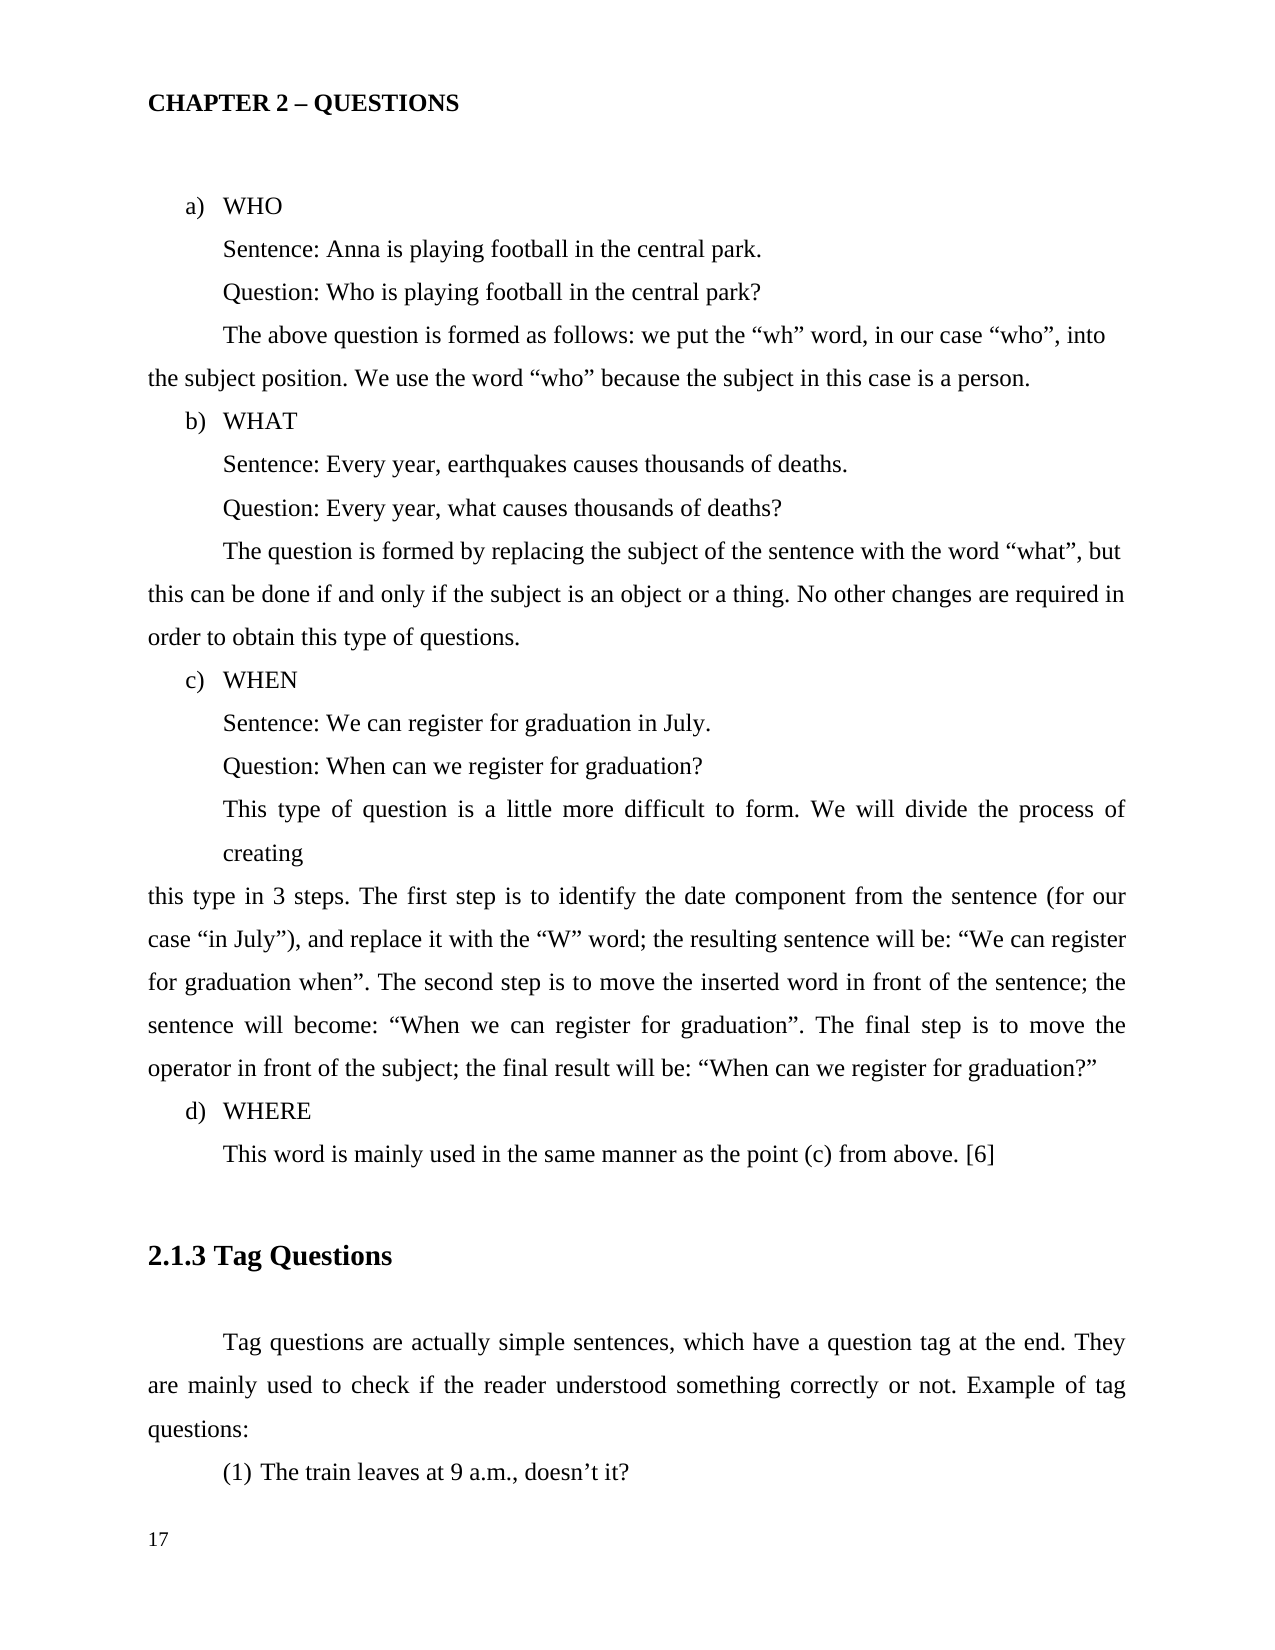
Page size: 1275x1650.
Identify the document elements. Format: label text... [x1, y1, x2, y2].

text Sentence: We can register for graduation in July. [223, 708, 1127, 737]
text Question: Who is playing football in the central park? [223, 277, 1127, 306]
text the subject position. We use the word “who” because the subject in this case is a person. [148, 363, 1127, 392]
text this type in 3 steps. The first step is to identify the date component from the sentence (for our case “in July”), and replace it with the “W” word; the resulting sentence will be: “We can register for graduation when”. The second step is to move the inserted word in front of the sentence; the sentence will become: “When we can register for graduation”. The final step is to move the operator in front of the subject; the final result will be: “When can we register for graduation?” [148, 881, 1127, 1082]
list WHAT [185, 406, 1127, 435]
text This word is mainly used in the same manner as the point (c) from above. [223, 1139, 1127, 1168]
subtitle 2.1.3 Tag Questions [148, 1238, 1127, 1272]
text Question: When can we register for graduation? [223, 751, 1127, 780]
text Question: Every year, what causes thousands of deaths? [223, 493, 1127, 521]
text The question is formed by replacing the subject of the sentence with the word “what”, but [223, 536, 1127, 564]
list WHO [185, 191, 1127, 219]
text Sentence: Anna is playing football in the central park. [223, 234, 1127, 263]
text this can be done if and only if the subject is an object or a thing. No other changes are required in order to obtain this type of questions. [148, 579, 1127, 651]
text Sentence: Every year, earthquakes causes thousands of deaths. [223, 449, 1127, 478]
text Tag questions are actually simple sentences, which have a question tag at the end. They are mainly used to check if the reader understood something correctly or not. Example of tag questions: [148, 1327, 1127, 1442]
list WHEN [185, 665, 1127, 694]
list The train leaves at 9 a.m., doesn’t it? [223, 1457, 1127, 1486]
text The above question is formed as follows: we put the “wh” word, in our case “who”, into [223, 320, 1127, 349]
text This type of question is a little more difficult to form. We will divide the process of creating [223, 794, 1127, 866]
list WHERE [185, 1096, 1127, 1125]
